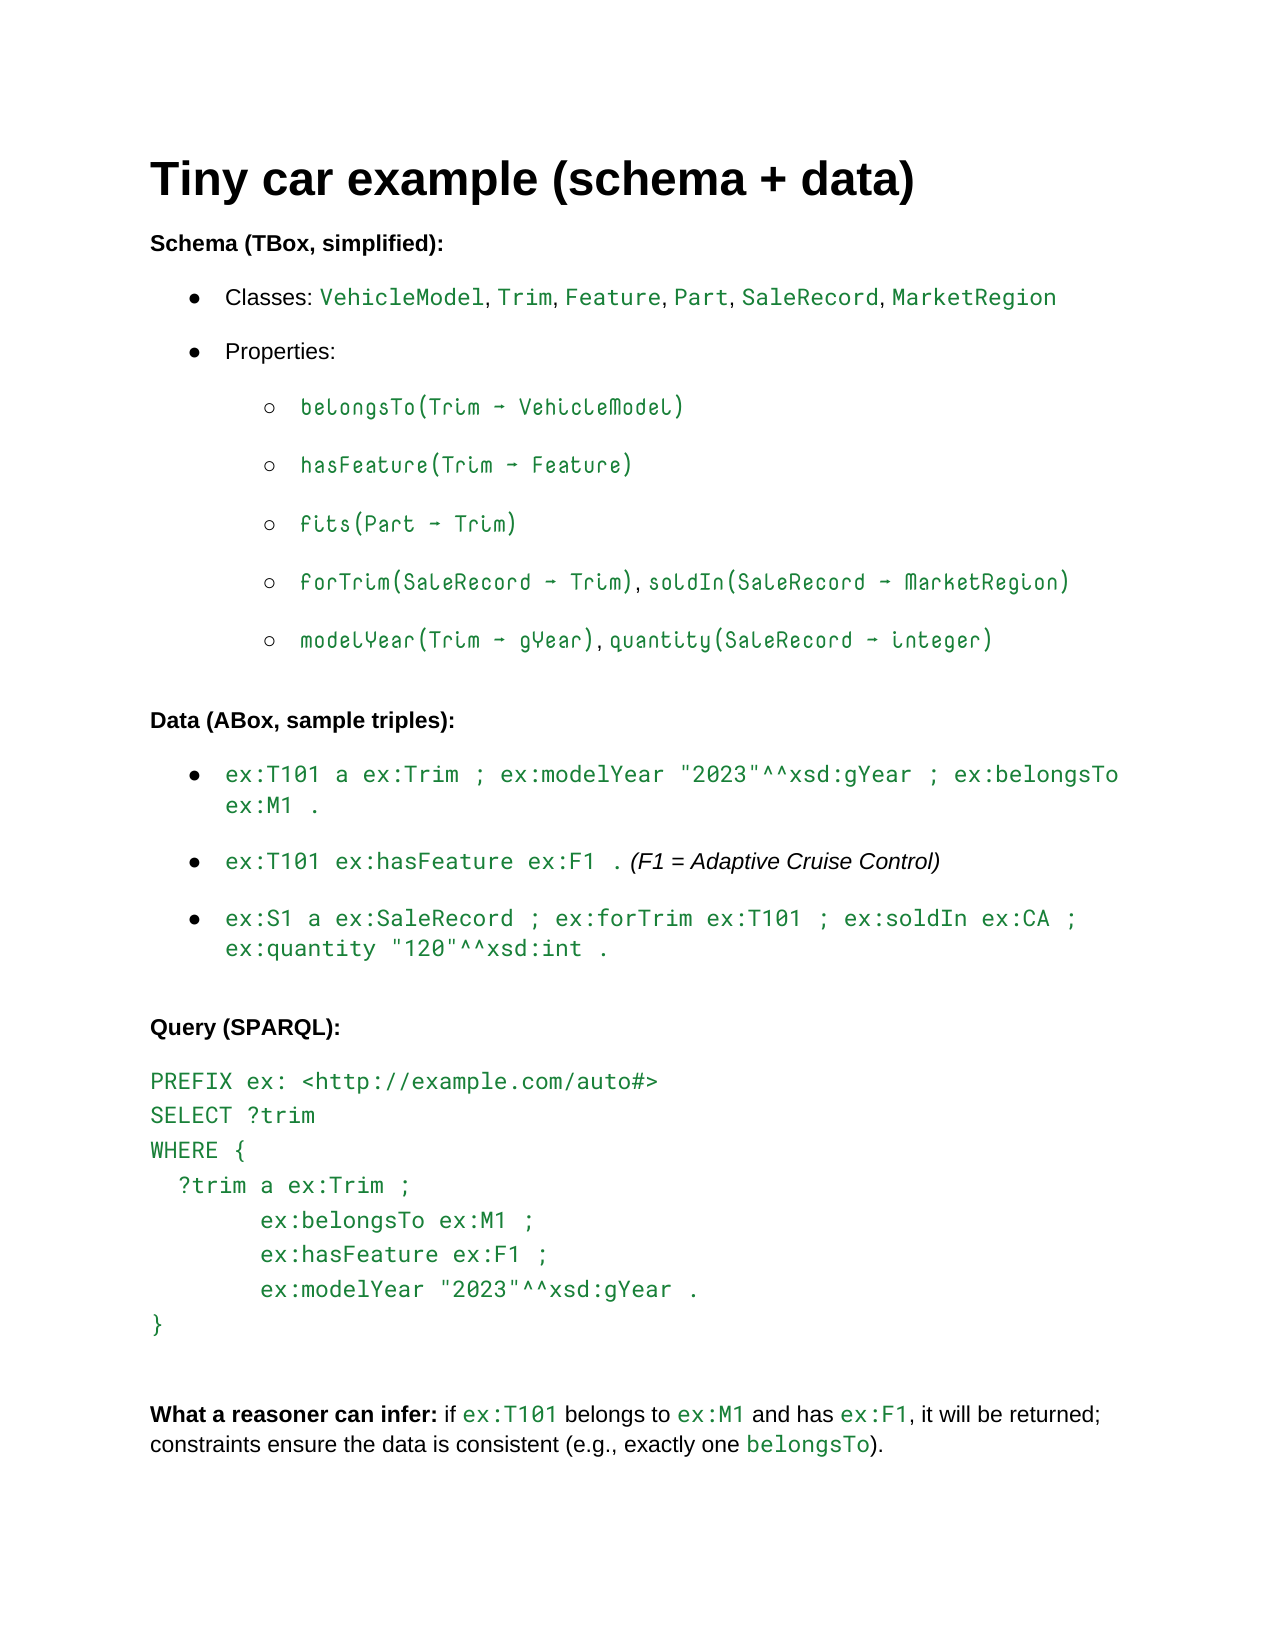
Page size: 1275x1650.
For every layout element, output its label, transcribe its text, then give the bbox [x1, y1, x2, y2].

list ex:S1 a ex:SaleRecord ; ex:forTrim ex:T101 ; ex:soldIn ex:CA ; ex:quantity "120"^^xsd:int . [187, 902, 1125, 989]
list Classes: VehicleModel, Trim, Feature, Part, SaleRecord, MarketRegion [187, 281, 1125, 338]
subtitle Tiny car example (schema + data) [150, 150, 1125, 205]
text Query (SPARQL): [150, 1014, 1125, 1040]
text What a reasoner can infer: if ex:T101 belongs to ex:M1 and has ex:F1, it will be returned; constraints ensure the data is consistent (e.g., exactly one belongsTo). [150, 1398, 1125, 1458]
text Data (ABox, sample triples): [150, 707, 1125, 734]
list ex:T101 ex:hasFeature ex:F1 . (F1 = Adaptive Cruise Control) [187, 846, 1125, 902]
list ex:T101 a ex:Trim ; ex:modelYear "2023"^^xsd:gYear ; ex:belongsTo ex:M1 . [187, 759, 1125, 846]
text ?trim a ex:Trim ; [150, 1169, 1125, 1199]
text Schema (TBox, simplified): [150, 230, 1125, 256]
list fits(Part → Trim) [262, 507, 1125, 566]
text SELECT ?trim [150, 1100, 1125, 1130]
text ex:hasFeature ex:F1 ; [150, 1239, 1125, 1269]
list belongsTo(Trim → VehicleModel) [262, 391, 1125, 449]
list modelYear(Trim → gYear), quantity(SaleRecord → integer) [262, 624, 1125, 682]
text ex:belongsTo ex:M1 ; [150, 1204, 1125, 1234]
text WHERE { [150, 1134, 1125, 1165]
text ex:modelYear "2023"^^xsd:gYear . [150, 1273, 1125, 1303]
list hasFeature(Trim → Feature) [262, 449, 1125, 507]
list forTrim(SaleRecord → Trim), soldIn(SaleRecord → MarketRegion) [262, 566, 1125, 624]
text } [150, 1308, 1125, 1338]
list Properties: [187, 338, 1125, 391]
text PREFIX ex: <http://example.com/auto#> [150, 1065, 1125, 1095]
